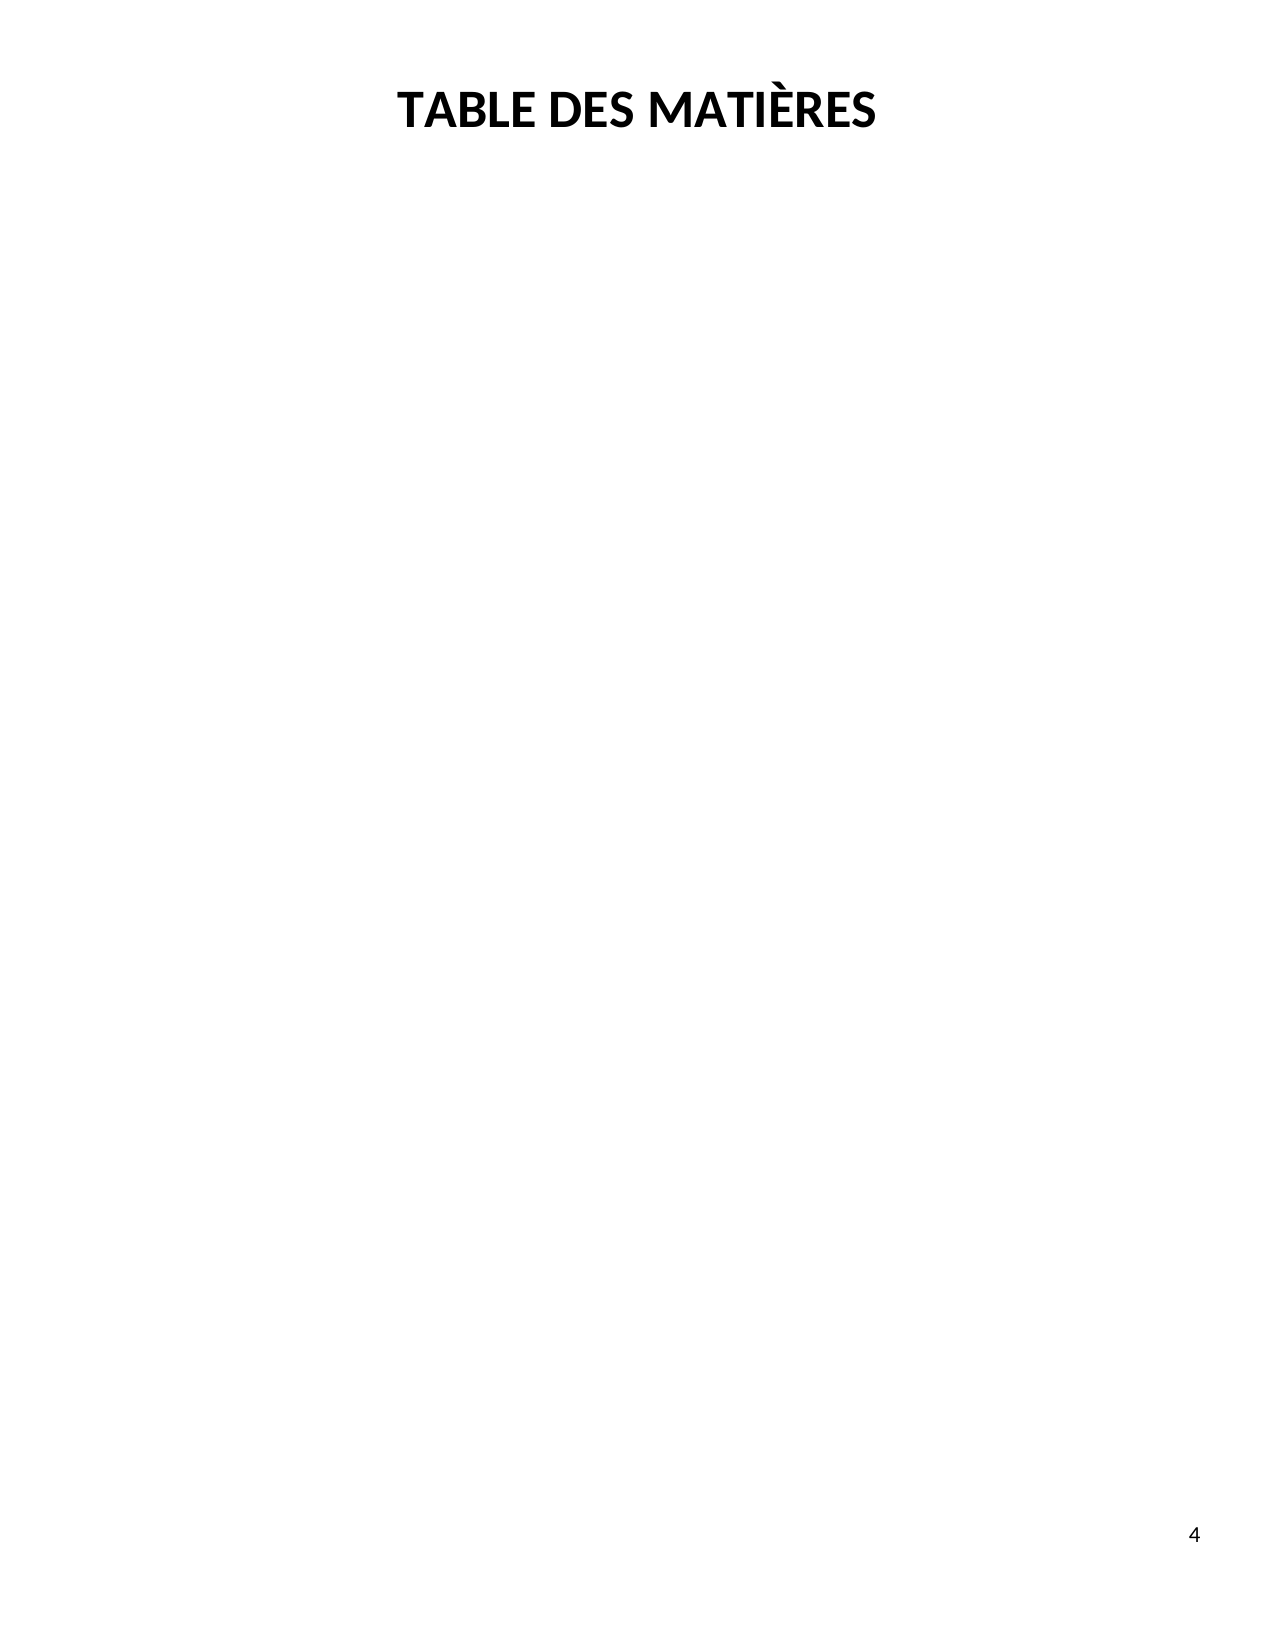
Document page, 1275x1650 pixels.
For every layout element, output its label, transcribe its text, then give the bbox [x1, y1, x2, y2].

text TABLE DES MATIÈRES [75, 75, 1200, 141]
